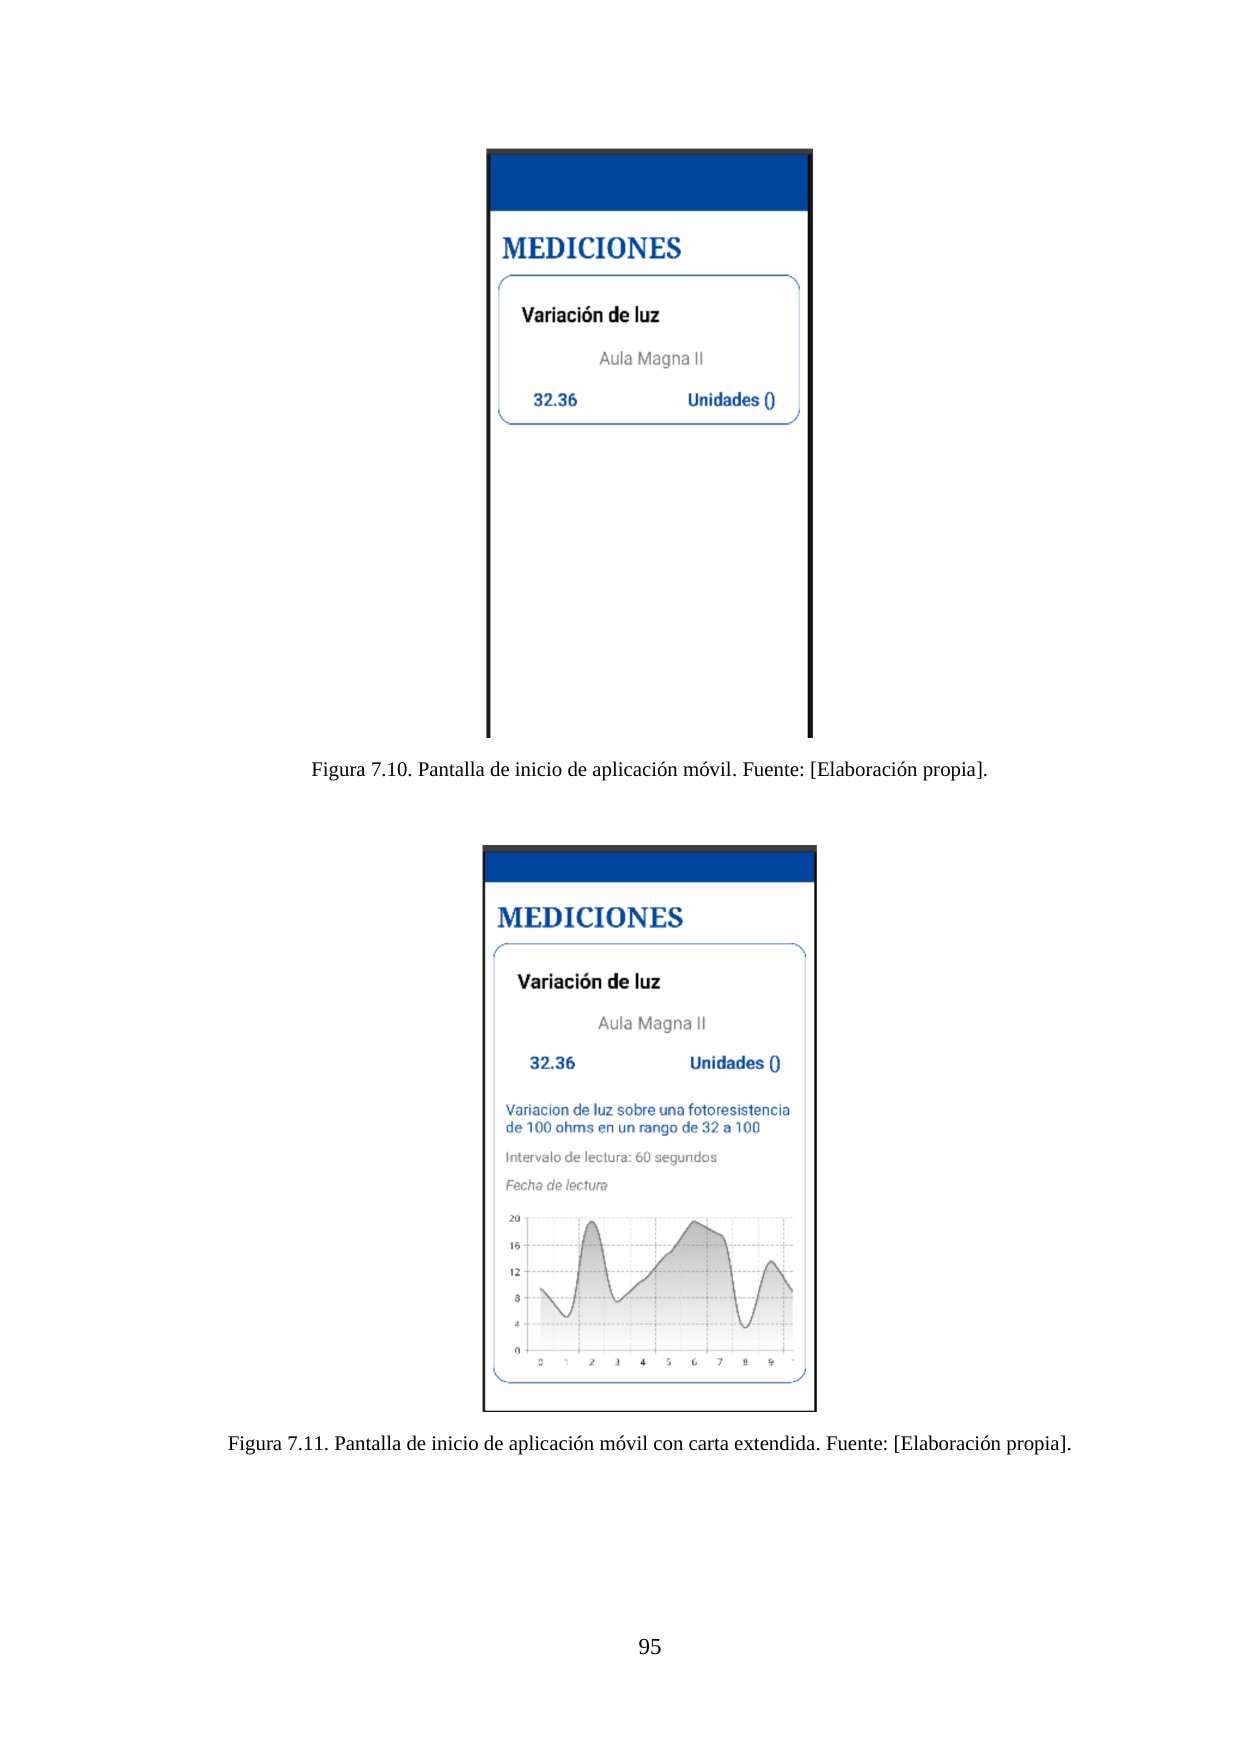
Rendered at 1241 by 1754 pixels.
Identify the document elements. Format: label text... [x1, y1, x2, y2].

text Figura 7.10. Pantalla de inicio de aplicación móvil. Fuente: [Elaboración propia]. [207, 757, 1092, 781]
picture [482, 845, 818, 1412]
text Figura 7.11. Pantalla de inicio de aplicación móvil con carta extendida. Fuente: [Elaboración propia]. [207, 1431, 1092, 1455]
picture [486, 147, 813, 738]
